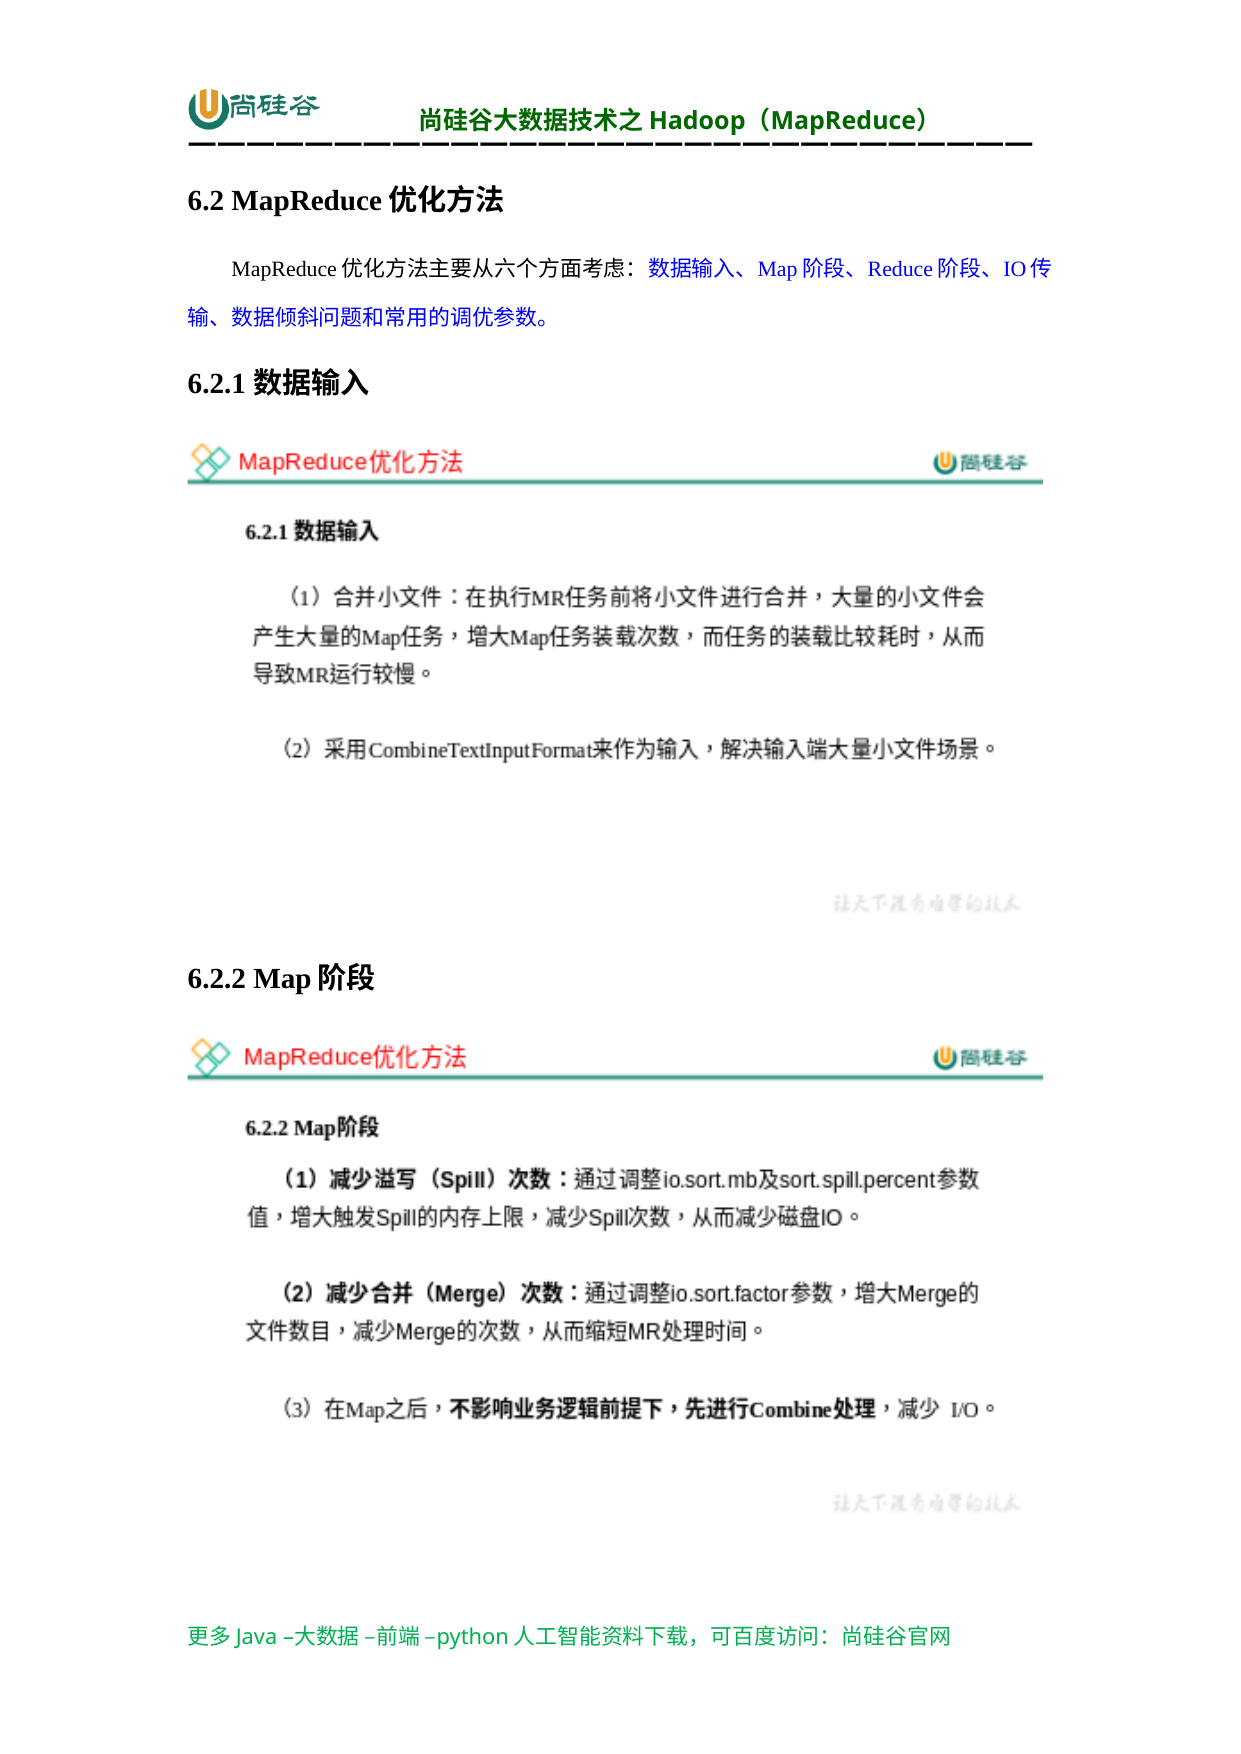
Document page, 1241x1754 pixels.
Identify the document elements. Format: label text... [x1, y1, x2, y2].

subtitle 6.2.2 Map阶段 [187, 943, 1053, 1008]
subtitle 6.2.1 数据输入 [187, 348, 1053, 413]
subtitle 6.2 MapReduce优化方法 [187, 165, 1053, 230]
text MapReduce优化方法主要从六个方面考虑：数据输入、Map阶段、Reduce阶段、IO传输、数据倾斜问题和常用的调优参数。 [187, 251, 1053, 332]
